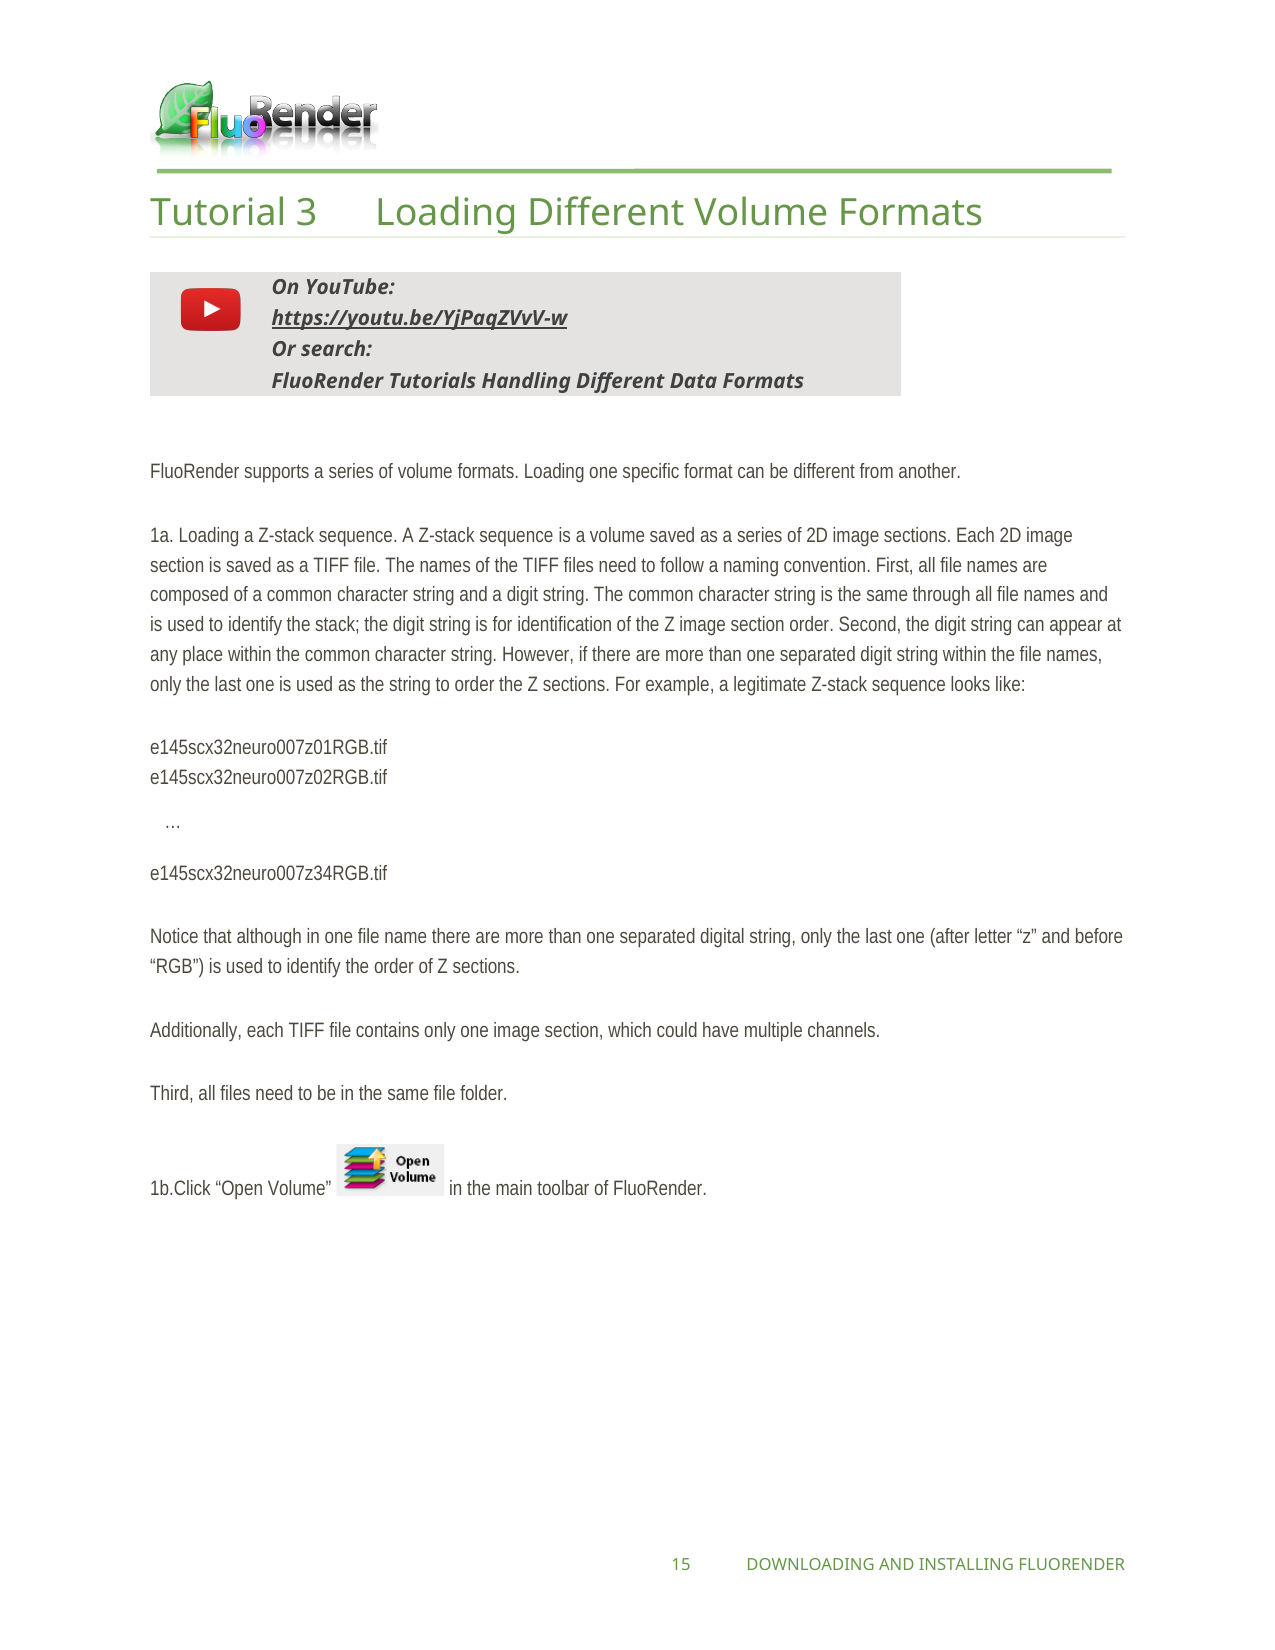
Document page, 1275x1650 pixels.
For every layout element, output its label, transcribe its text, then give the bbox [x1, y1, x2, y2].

text e145scx32neuro007z34RGB.tif [150, 795, 1125, 885]
text FluoRender supports a series of volume formats. Loading one specific format can be different from another. [150, 459, 1125, 483]
picture [180, 288, 241, 331]
text e145scx32neuro007z01RGB.tif [150, 735, 1125, 759]
table_header [150, 272, 271, 396]
picture [336, 1144, 445, 1196]
text 1a. Loading a Z-stack sequence. A Z-stack sequence is a volume saved as a series of 2D image sections. Each 2D image section is saved as a TIFF file. The names of the TIFF files need to follow a naming convention. First, all file names are composed of a common character string and a digit string. The common character string is the same through all file names and is used to identify the stack; the digit string is for identification of the Z image section order. Second, the digit string can appear at any place within the common character string. However, if there are more than one separated digit string within the file names, only the last one is used as the string to order the Z sections. For example, a legitimate Z-stack sequence looks like: [150, 523, 1125, 696]
text Third, all files need to be in the same file folder. [150, 1081, 1125, 1105]
text Additionally, each TIFF file contains only one image section, which could have multiple channels. [150, 1018, 1125, 1042]
subtitle Loading Different Volume Formats [150, 185, 1125, 236]
text 1b.Click “Open Volume” in the main toolbar of FluoRender. [150, 1144, 1125, 1199]
table_header On YouTube: https://youtu.be/YjPaqZVvV-w Or search: FluoRender Tutorials Handling Different Data Formats [271, 272, 901, 396]
picture [150, 75, 379, 162]
text Notice that although in one file name there are more than one separated digital string, only the last one (after letter “z” and before “RGB”) is used to identify the order of Z sections. [150, 924, 1125, 978]
text e145scx32neuro007z02RGB.tif [150, 765, 1125, 789]
